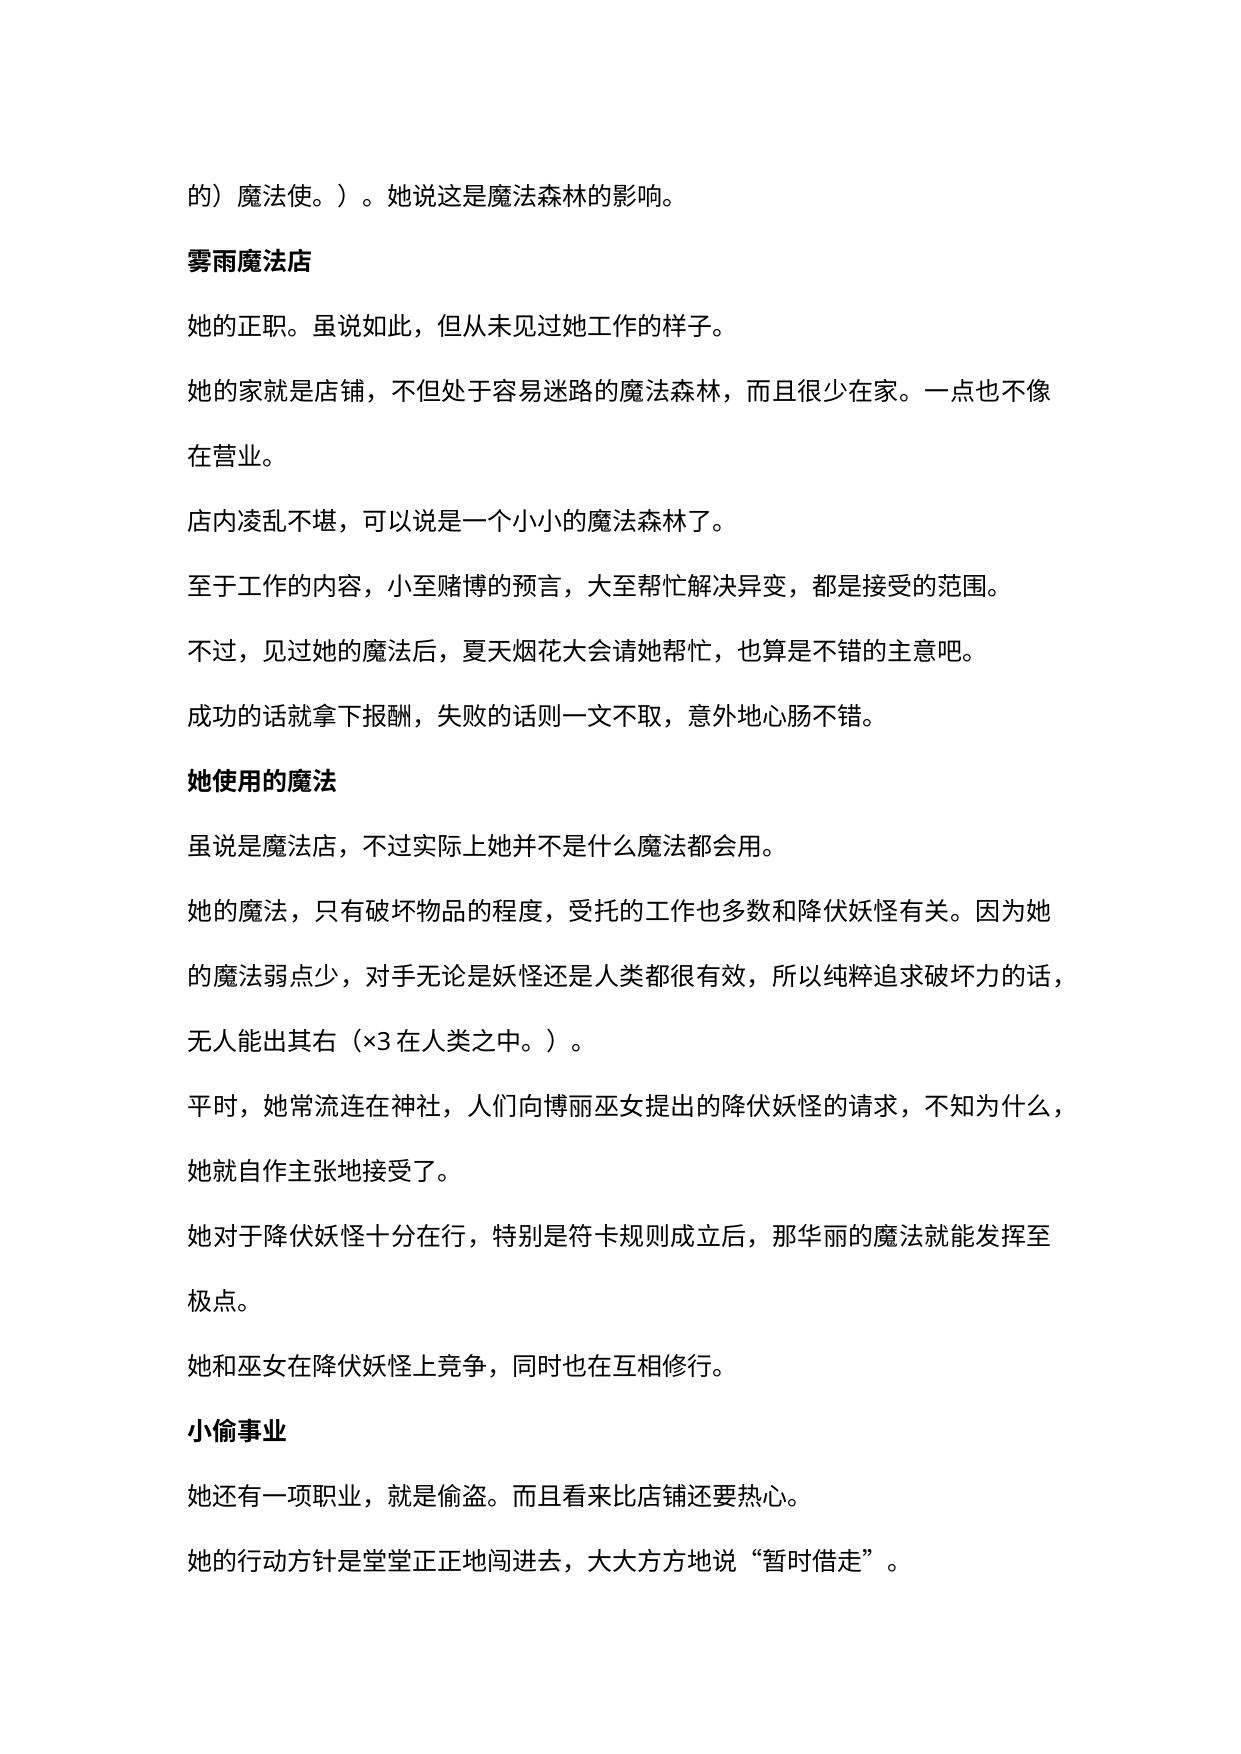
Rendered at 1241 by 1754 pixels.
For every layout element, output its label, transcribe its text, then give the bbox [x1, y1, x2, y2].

text 雾雨魔法店 [187, 227, 1053, 292]
text 她和巫女在降伏妖怪上竞争，同时也在互相修行。 [187, 1332, 1053, 1397]
text 小偷事业 [187, 1397, 1053, 1462]
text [187, 162, 1053, 227]
text 成功的话就拿下报酬，失败的话则一文不取，意外地心肠不错。 [187, 682, 1053, 747]
text 她还有一项职业，就是偷盗。而且看来比店铺还要热心。 [187, 1462, 1053, 1527]
text 店内凌乱不堪，可以说是一个小小的魔法森林了。 [187, 487, 1053, 552]
text 不过，见过她的魔法后，夏天烟花大会请她帮忙，也算是不错的主意吧。 [187, 617, 1053, 682]
text 虽说是魔法店，不过实际上她并不是什么魔法都会用。 [187, 812, 1053, 877]
text 她的正职。虽说如此，但从未见过她工作的样子。 [187, 292, 1053, 357]
text 她使用的魔法 [187, 747, 1053, 812]
text 至于工作的内容，小至赌博的预言，大至帮忙解决异变，都是接受的范围。 [187, 552, 1053, 617]
text 平时，她常流连在神社，人们向博丽巫女提出的降伏妖怪的请求，不知为什么，她就自作主张地接受了。 [187, 1072, 1053, 1202]
text 她对于降伏妖怪十分在行，特别是符卡规则成立后，那华丽的魔法就能发挥至极点。 [187, 1202, 1053, 1332]
text 她的家就是店铺，不但处于容易迷路的魔法森林，而且很少在家。一点也不像在营业。 [187, 357, 1053, 487]
text 她的行动方针是堂堂正正地闯进去，大大方方地说“暂时借走”。 [187, 1527, 1053, 1592]
text 她的魔法，只有破坏物品的程度，受托的工作也多数和降伏妖怪有关。因为她的魔法弱点少，对手无论是妖怪还是人类都很有效，所以纯粹追求破坏力的话，无人能出其右（×3在人类之中。）。 [187, 877, 1053, 1072]
